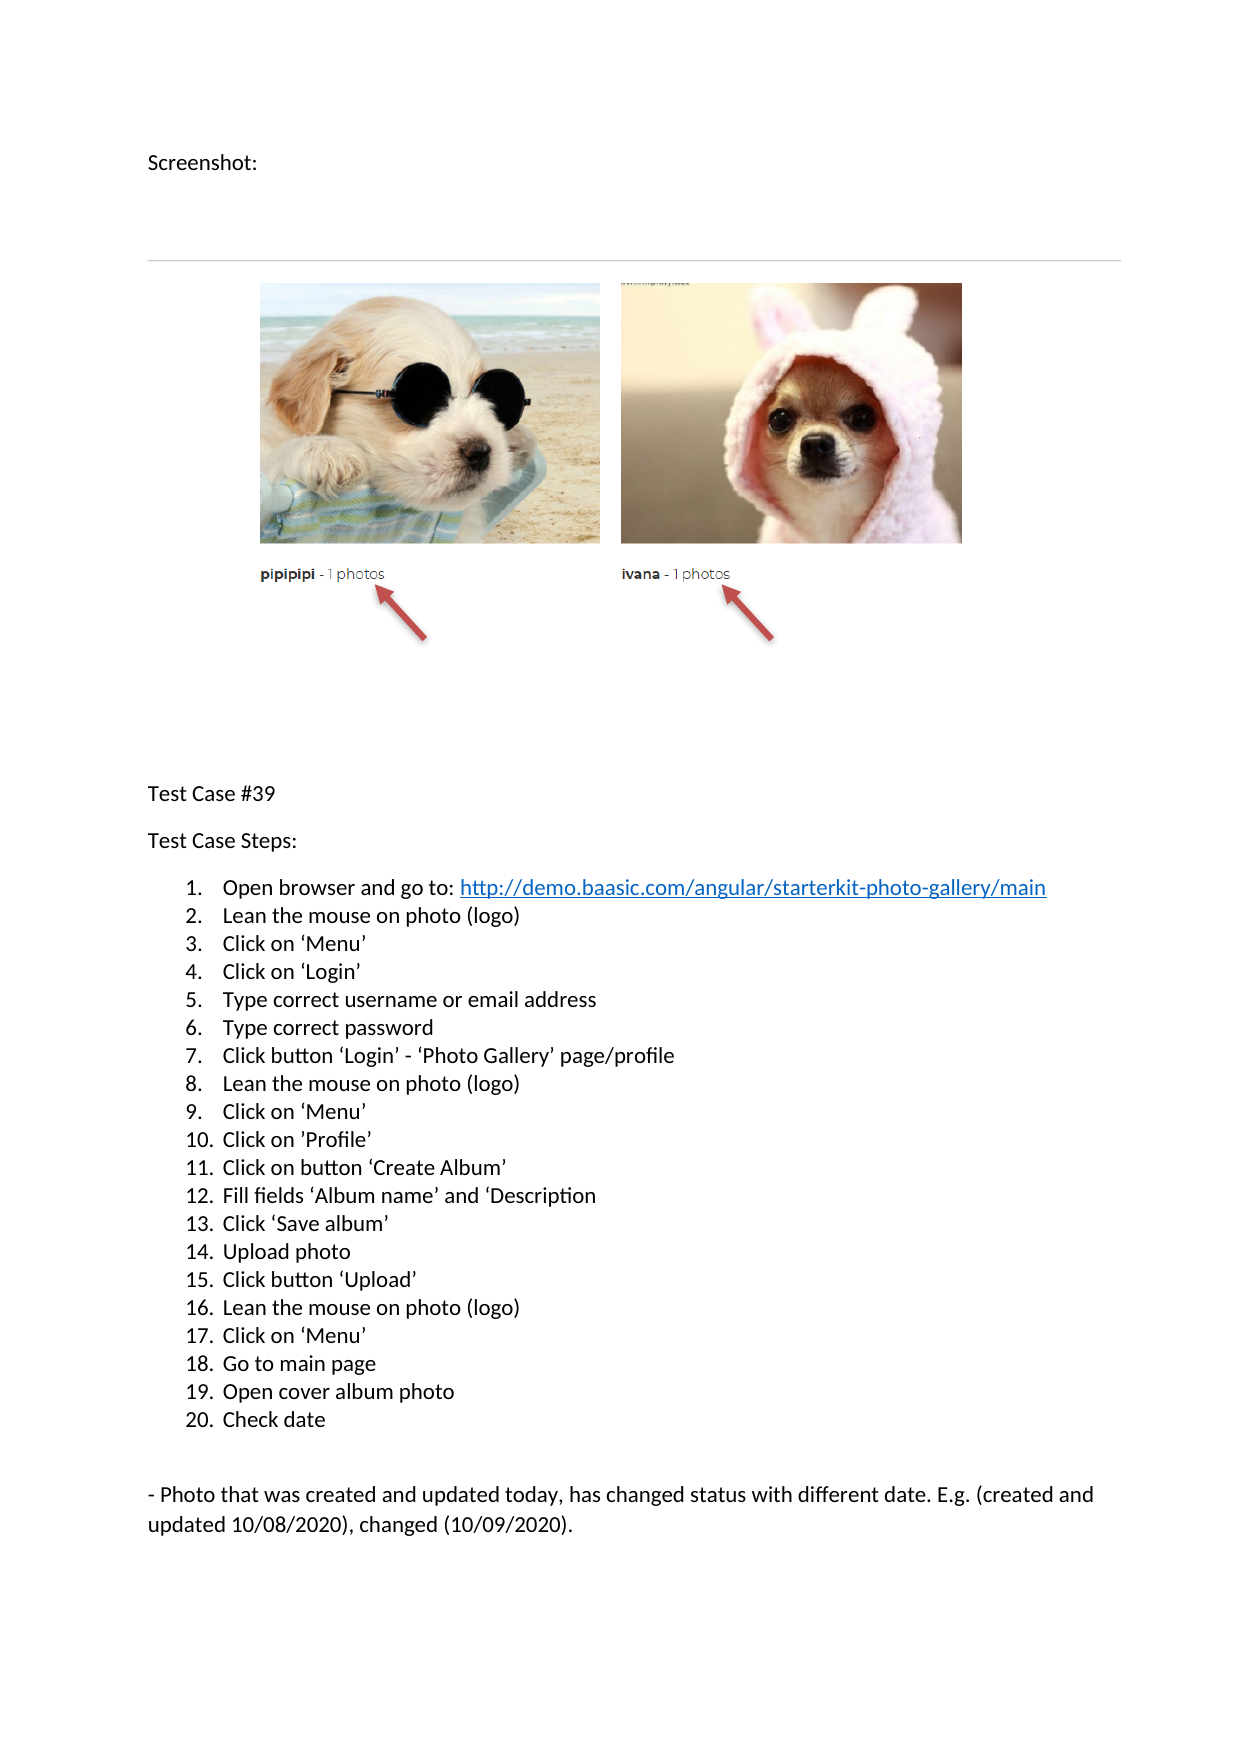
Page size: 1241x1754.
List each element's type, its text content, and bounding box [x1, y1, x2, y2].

list Type correct username or email address [185, 985, 1122, 1013]
list Click on button ‘Create Album’ [185, 1153, 1122, 1181]
list Check date [185, 1405, 1122, 1433]
text Screenshot: [148, 148, 1122, 176]
list Click on ‘Menu’ [185, 929, 1122, 957]
list Lean the mouse on photo (logo) [185, 901, 1122, 929]
list Lean the mouse on photo (logo) [185, 1069, 1122, 1097]
list Open browser and go to: http://demo.baasic.com/angular/starterkit-photo-gallery/main [185, 873, 1122, 901]
text Test Case Steps: [148, 826, 1122, 854]
list Click button ‘Upload’ [185, 1265, 1122, 1293]
list Fill fields ‘Album name’ and ‘Description [185, 1181, 1122, 1209]
text Test Case #39 [148, 779, 1122, 807]
list Go to main page [185, 1349, 1122, 1377]
picture [147, 241, 1122, 714]
list Click on ’Profile’ [185, 1125, 1122, 1153]
text - Photo that was created and updated today, has changed status with different date. E.g. (created and updated 10/08/2020), changed (10/09/2020). [148, 1480, 1122, 1538]
list Click button ‘Login’ - ‘Photo Gallery’ page/profile [185, 1041, 1122, 1069]
list Click on ‘Menu’ [185, 1321, 1122, 1349]
list Type correct password [185, 1013, 1122, 1041]
list Open cover album photo [185, 1377, 1122, 1405]
list Click on ‘Menu’ [185, 1097, 1122, 1125]
list Upload photo [185, 1237, 1122, 1265]
list Lean the mouse on photo (logo) [185, 1293, 1122, 1321]
list Click on ‘Login’ [185, 957, 1122, 985]
list Click ‘Save album’ [185, 1209, 1122, 1237]
